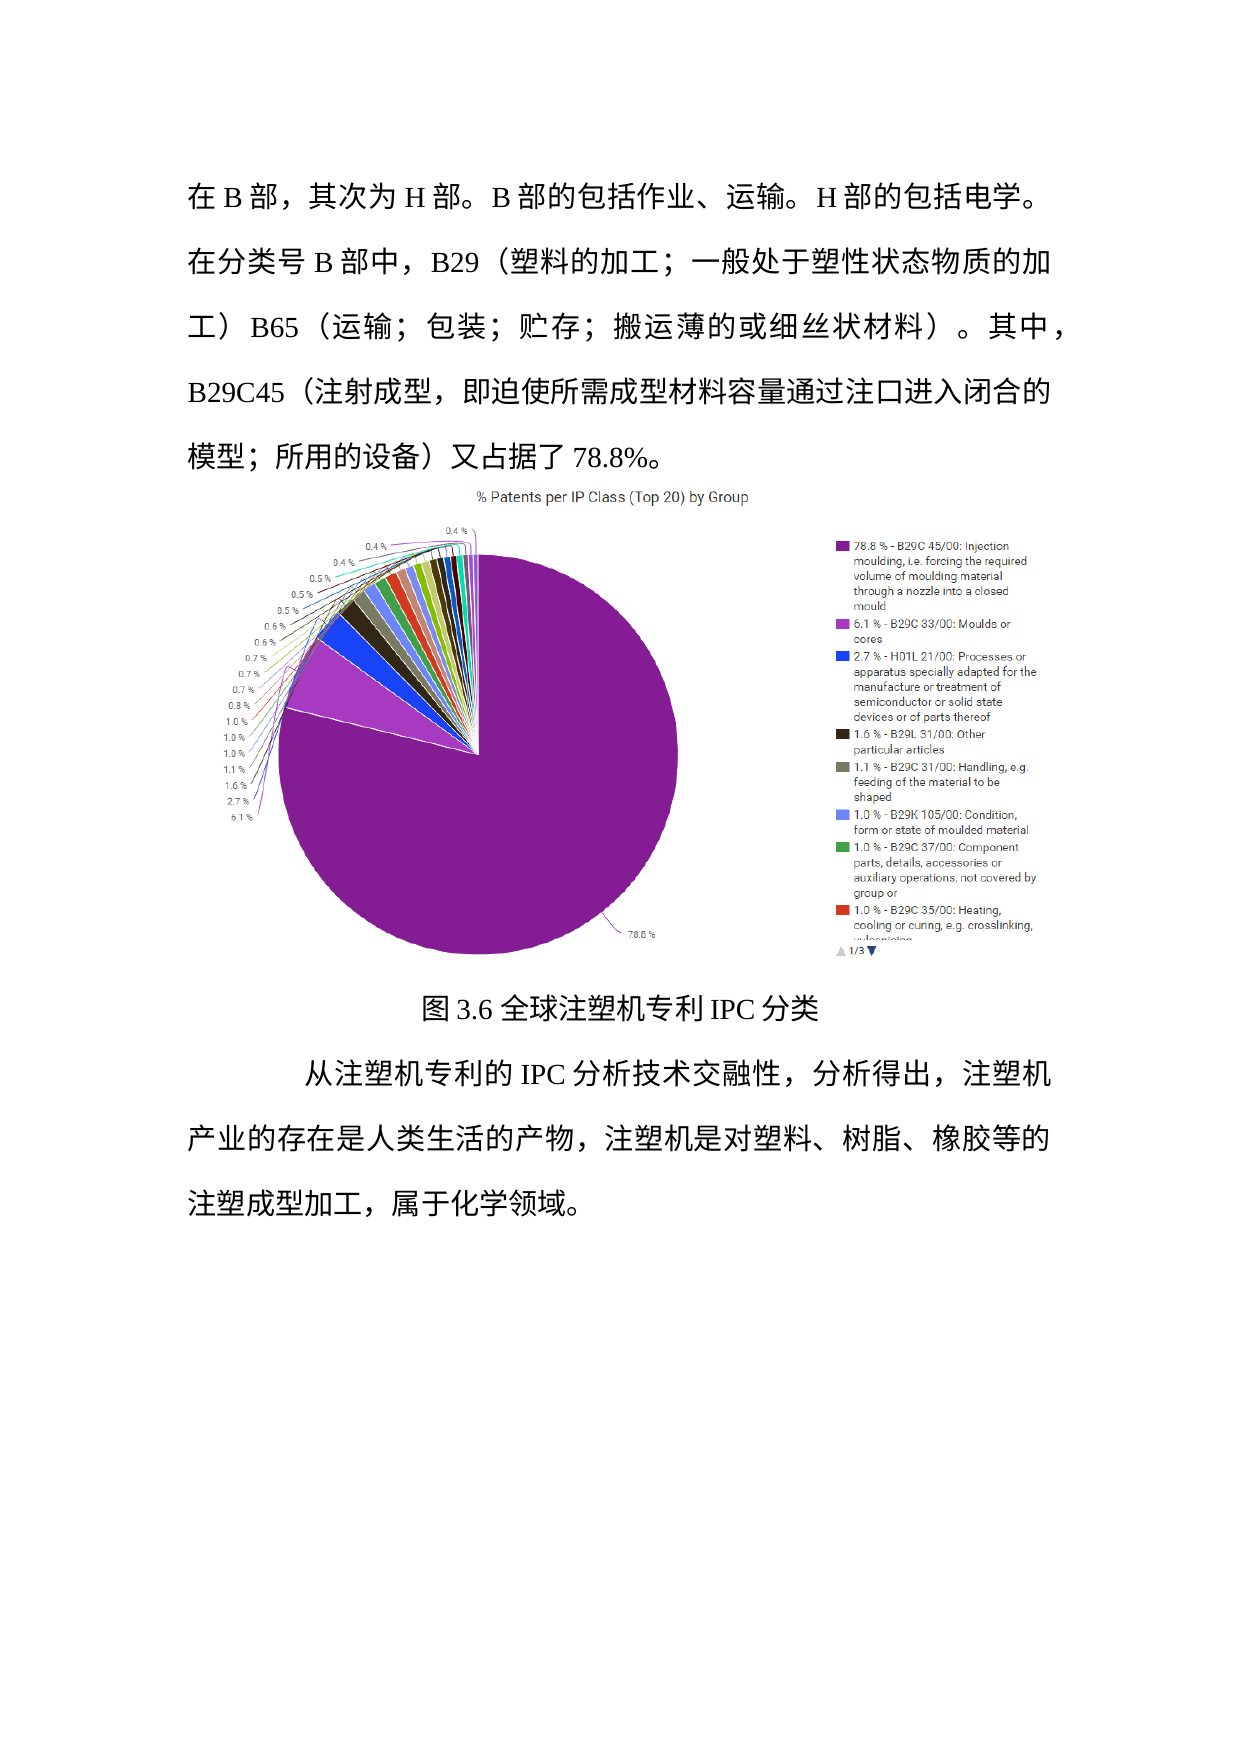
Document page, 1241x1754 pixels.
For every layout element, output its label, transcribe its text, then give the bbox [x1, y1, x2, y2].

text 图3.6 全球注塑机专利IPC分类 [187, 974, 1053, 1039]
text 从注塑机专利的IPC分析技术交融性，分析得出，注塑机产业的存在是人类生活的产物，注塑机是对塑料、树脂、橡胶等的注塑成型加工，属于化学领域。 [187, 1039, 1053, 1234]
picture [187, 487, 1053, 964]
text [187, 162, 1053, 487]
